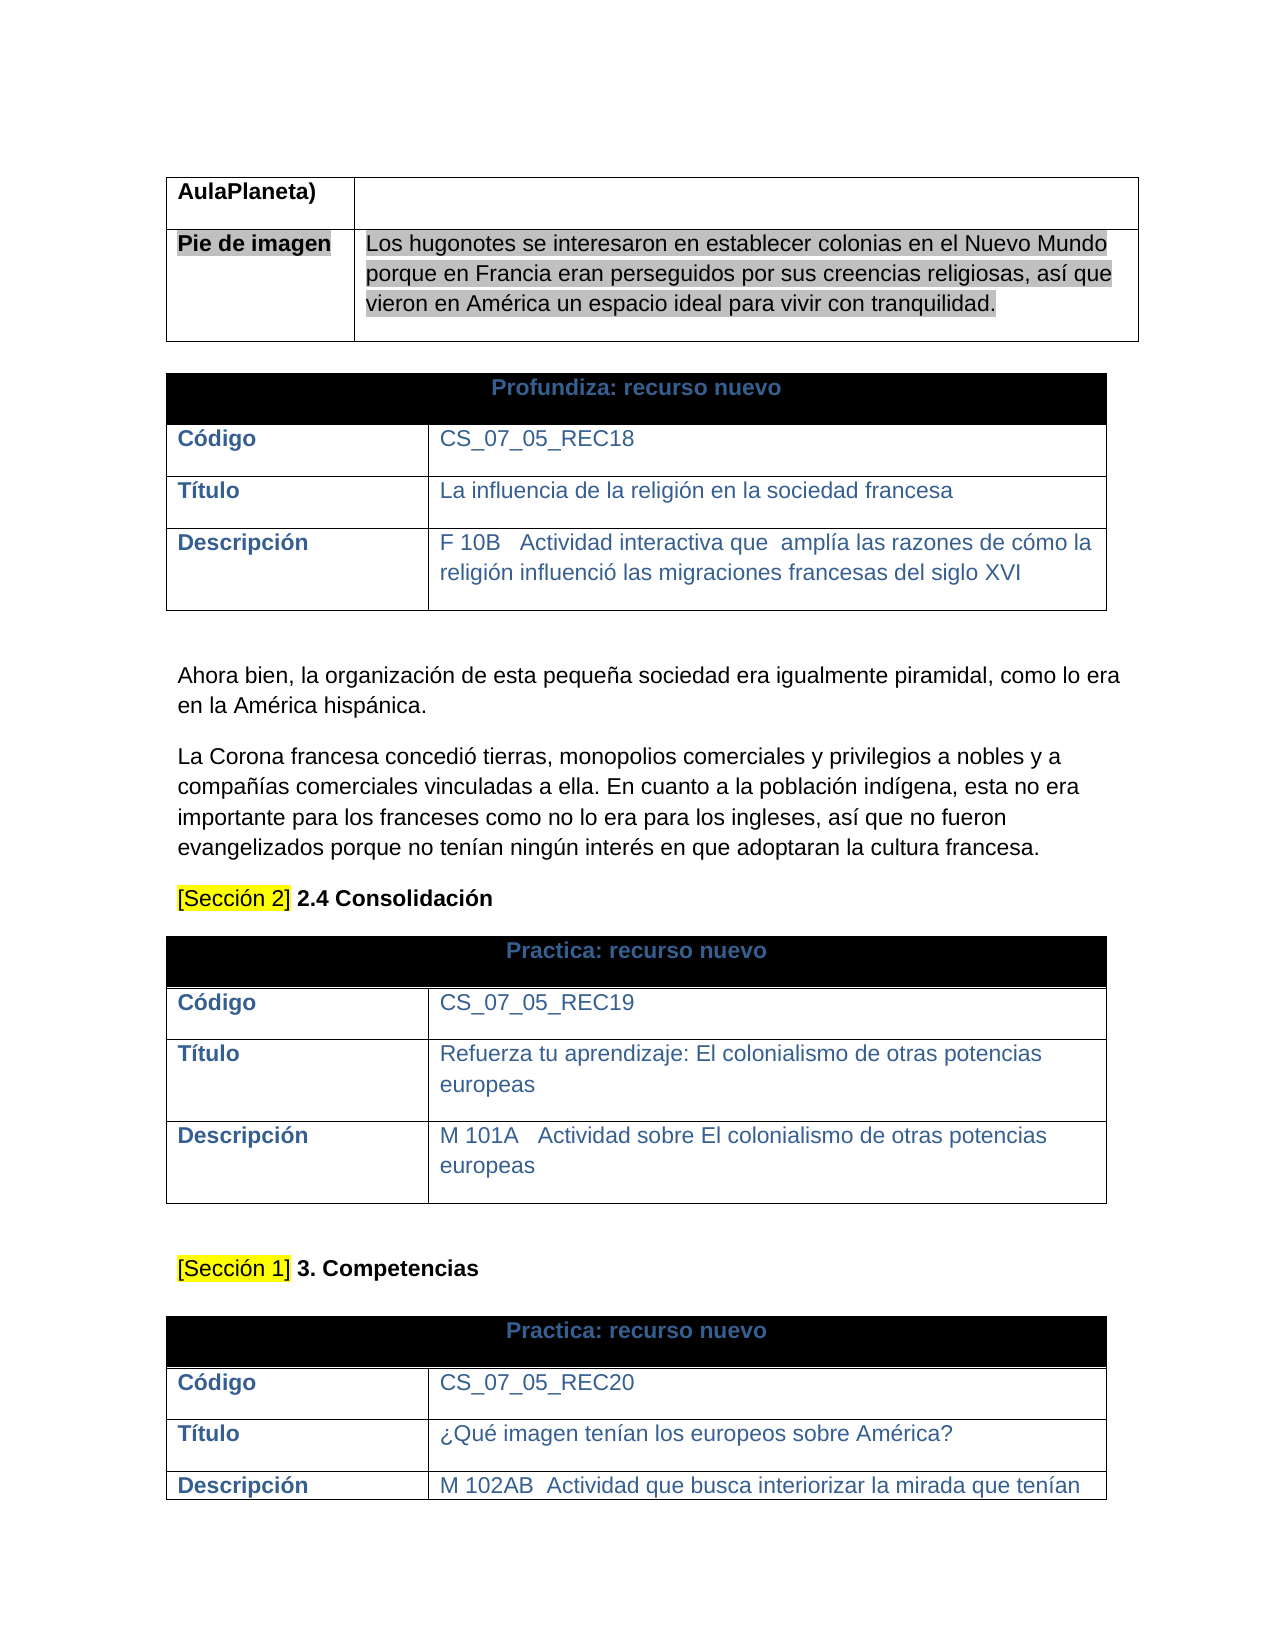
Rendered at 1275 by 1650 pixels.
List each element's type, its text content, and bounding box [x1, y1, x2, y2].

text [Sección 2] 2.4 Consolidación [291, 885, 1127, 911]
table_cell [167, 178, 354, 229]
text La Corona francesa concedió tierras, monopolios comerciales y privilegios a nobles y a compañías comerciales vinculadas a ella. En cuanto a la población indígena, esta no era importante para los franceses como no lo era para los ingleses, así que no fueron evangelizados porque no tenían ningún interés en que adoptaran la cultura francesa. [177, 743, 1127, 860]
text [Sección 1] 3. Competencias [291, 1255, 1127, 1282]
table_cell La influencia de la religión en la sociedad francesa [429, 477, 1106, 528]
table_header Profundiza: recurso nuevo [167, 374, 1106, 424]
table_cell Descripción [167, 1122, 428, 1203]
table_cell Refuerza tu aprendizaje: El colonialismo de otras potencias europeas [429, 1040, 1106, 1121]
table_cell Título [167, 1420, 428, 1471]
table_cell CS_07_05_REC19 [429, 989, 1106, 1039]
table_cell Título [167, 1040, 428, 1121]
table_cell Descripción [167, 1472, 428, 1498]
table_cell CS_07_05_REC18 [429, 425, 1106, 476]
table_cell Código [167, 425, 428, 476]
table_cell F 10B Actividad interactiva que amplía las razones de cómo la religión influenció las migraciones francesas del siglo XVI [429, 529, 1106, 610]
text Ahora bien, la organización de esta pequeña sociedad era igualmente piramidal, como lo era en la América hispánica. [177, 662, 1127, 718]
table_header Practica: recurso nuevo [167, 937, 1106, 987]
table_cell Título [167, 477, 428, 528]
table_cell Los hugonotes se interesaron en establecer colonias en el Nuevo Mundo porque en Francia eran perseguidos por sus creencias religiosas, así que vieron en América un espacio ideal para vivir con tranquilidad. [355, 230, 1138, 341]
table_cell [429, 1472, 1106, 1498]
table_cell Descripción [167, 529, 428, 610]
table_cell Pie de imagen [167, 230, 354, 341]
table_cell ¿Qué imagen tenían los europeos sobre América? [429, 1420, 1106, 1471]
table_cell CS_07_05_REC20 [429, 1369, 1106, 1419]
table_header Practica: recurso nuevo [167, 1317, 1106, 1367]
table_cell Código [167, 1369, 428, 1419]
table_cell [355, 178, 1138, 229]
table_cell M 101A Actividad sobre El colonialismo de otras potencias europeas [429, 1122, 1106, 1203]
table_cell Código [167, 989, 428, 1039]
